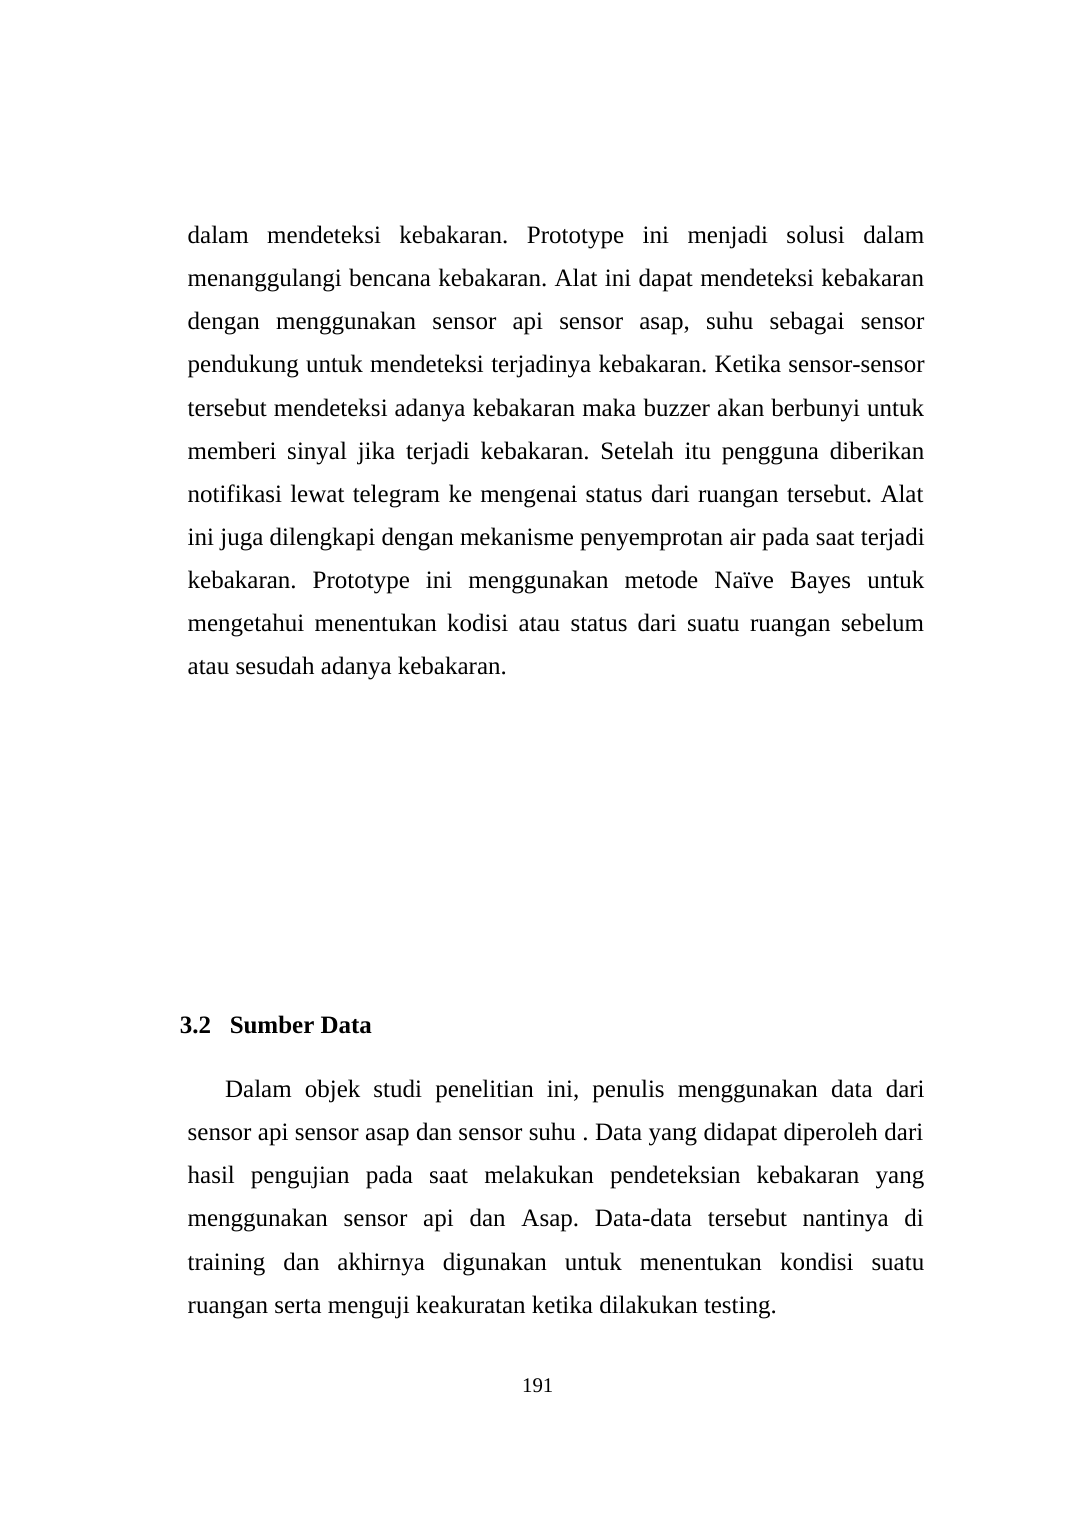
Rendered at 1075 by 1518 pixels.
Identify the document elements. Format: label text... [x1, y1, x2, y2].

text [187, 220, 925, 680]
list Sumber Data [179, 1010, 925, 1039]
text Dalam objek studi penelitian ini, penulis menggunakan data dari sensor api sensor asap dan sensor suhu . Data yang didapat diperoleh dari hasil pengujian pada saat melakukan pendeteksian kebakaran yang menggunakan sensor api dan Asap. Data-data tersebut nantinya di training dan akhirnya digunakan untuk menentukan kondisi suatu ruangan serta menguji keakuratan ketika dilakukan testing. [187, 1074, 925, 1318]
